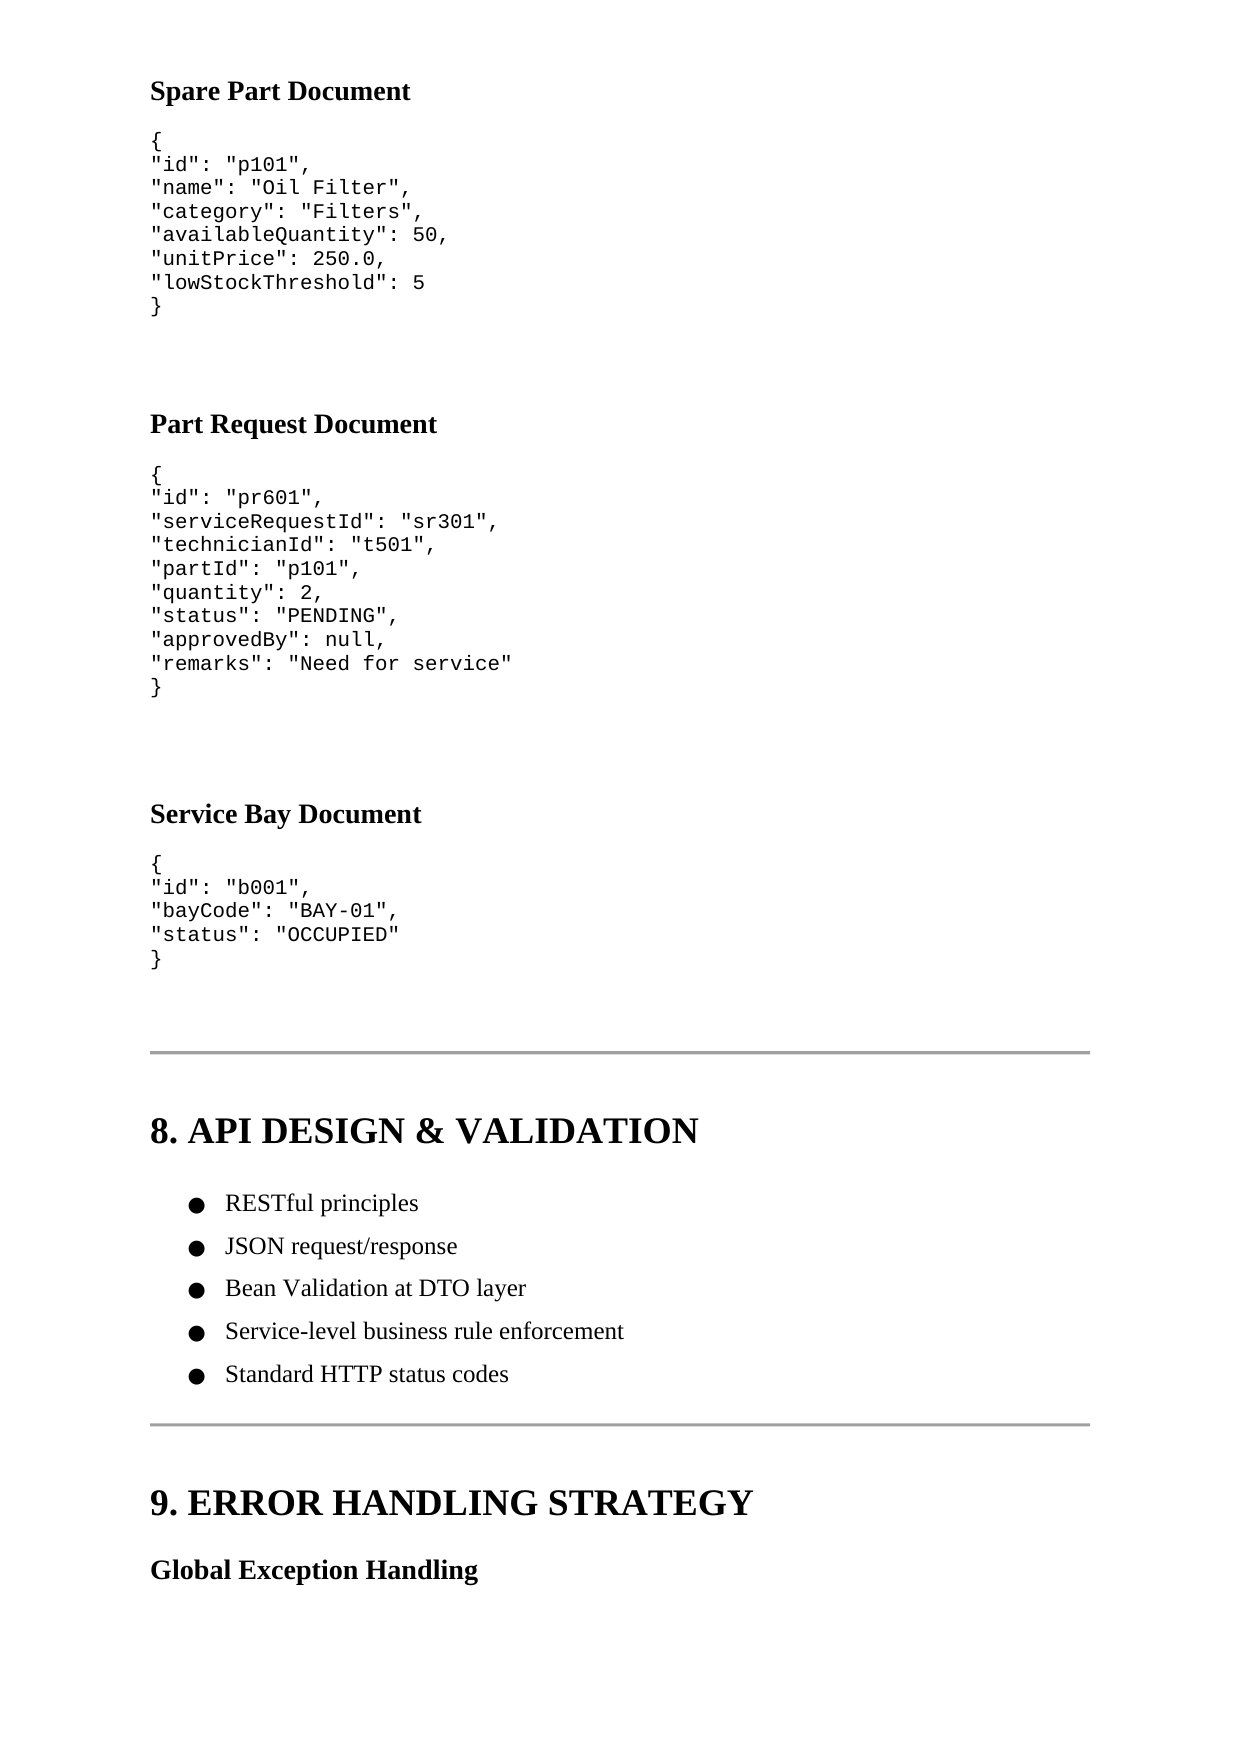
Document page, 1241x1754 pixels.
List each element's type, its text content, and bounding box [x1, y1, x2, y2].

list RESTful principles [187, 1181, 1090, 1223]
text Service Bay Document [150, 797, 1090, 829]
text "partId": "p101", [150, 558, 1090, 582]
text "approvedBy": null, [150, 629, 1090, 653]
text } [150, 295, 1090, 319]
text "technicianId": "t501", [150, 534, 1090, 558]
list Service-level business rule enforcement [187, 1309, 1090, 1351]
text "id": "b001", [150, 877, 1090, 901]
text "quantity": 2, [150, 582, 1090, 605]
text { [150, 463, 1090, 487]
subtitle 9. ERROR HANDLING STRATEGY [150, 1481, 1090, 1524]
text } [150, 948, 1090, 971]
text "lowStockThreshold": 5 [150, 272, 1090, 295]
text "bayCode": "BAY-01", [150, 901, 1090, 924]
text { [150, 130, 1090, 153]
text "category": "Filters", [150, 201, 1090, 224]
text Spare Part Document [150, 74, 1090, 106]
text "status": "OCCUPIED" [150, 924, 1090, 948]
list JSON request/response [187, 1223, 1090, 1266]
text "id": "p101", [150, 153, 1090, 177]
subtitle 8. API DESIGN & VALIDATION [150, 1108, 1090, 1151]
text "status": "PENDING", [150, 605, 1090, 629]
text Global Exception Handling [150, 1553, 1090, 1585]
text Part Request Document [150, 407, 1090, 440]
text "id": "pr601", [150, 487, 1090, 511]
text } [150, 676, 1090, 700]
list Bean Validation at DTO layer [187, 1266, 1090, 1309]
text "unitPrice": 250.0, [150, 248, 1090, 272]
text "name": "Oil Filter", [150, 177, 1090, 201]
list Standard HTTP status codes [187, 1351, 1090, 1394]
text "remarks": "Need for service" [150, 653, 1090, 676]
text "serviceRequestId": "sr301", [150, 511, 1090, 534]
text { [150, 853, 1090, 877]
text "availableQuantity": 50, [150, 224, 1090, 248]
